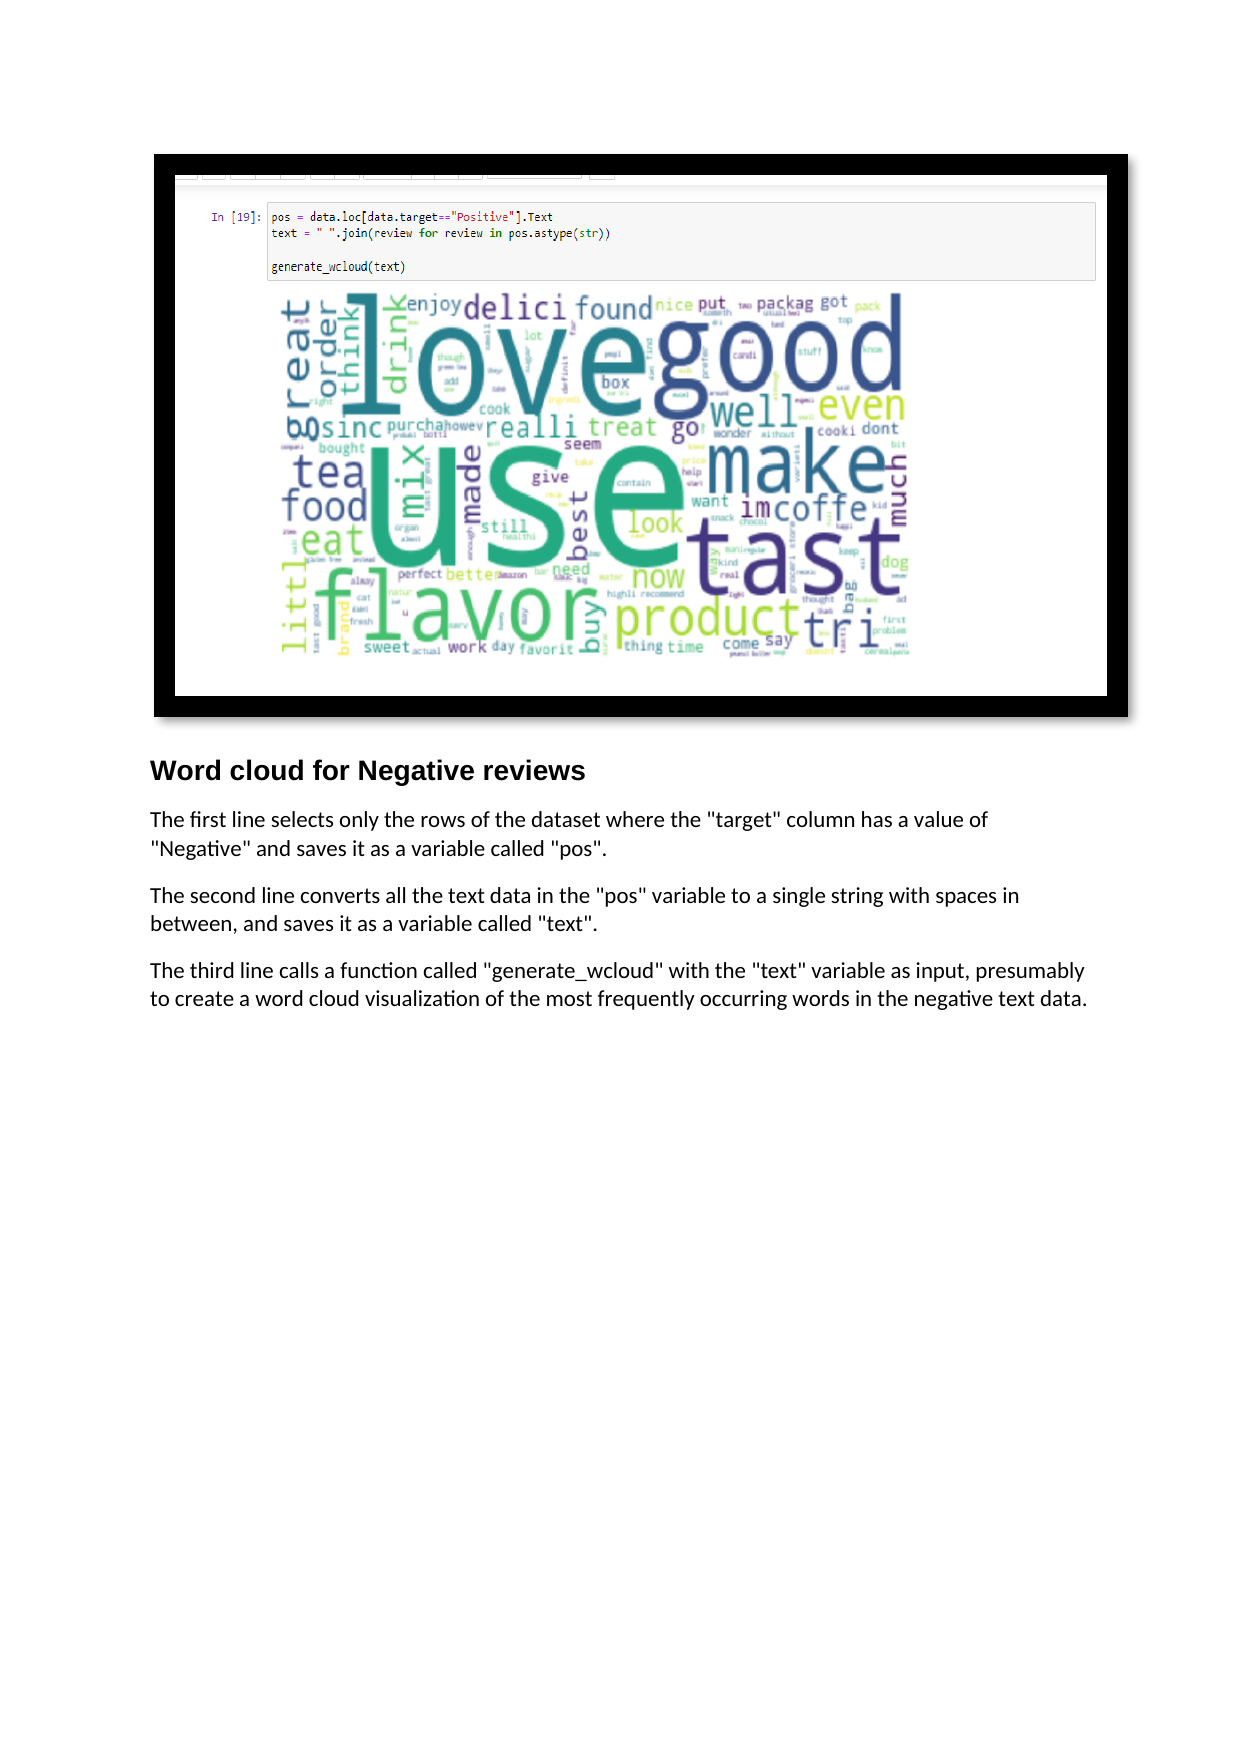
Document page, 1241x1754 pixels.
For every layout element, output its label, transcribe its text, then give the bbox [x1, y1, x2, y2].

subtitle The second line converts all the text data in the "pos" variable to a single string with spaces in between, and saves it as a variable called "text". [150, 881, 1090, 937]
picture [175, 175, 1107, 696]
subtitle The first line selects only the rows of the dataset where the "target" column has a value of "Negative" and saves it as a variable called "pos". [150, 806, 1090, 862]
subtitle Word cloud for Negative reviews [150, 754, 1090, 786]
subtitle The third line calls a function called "generate_wcloud" with the "text" variable as input, presumably to create a word cloud visualization of the most frequently occurring words in the negative text data. [150, 956, 1090, 1012]
